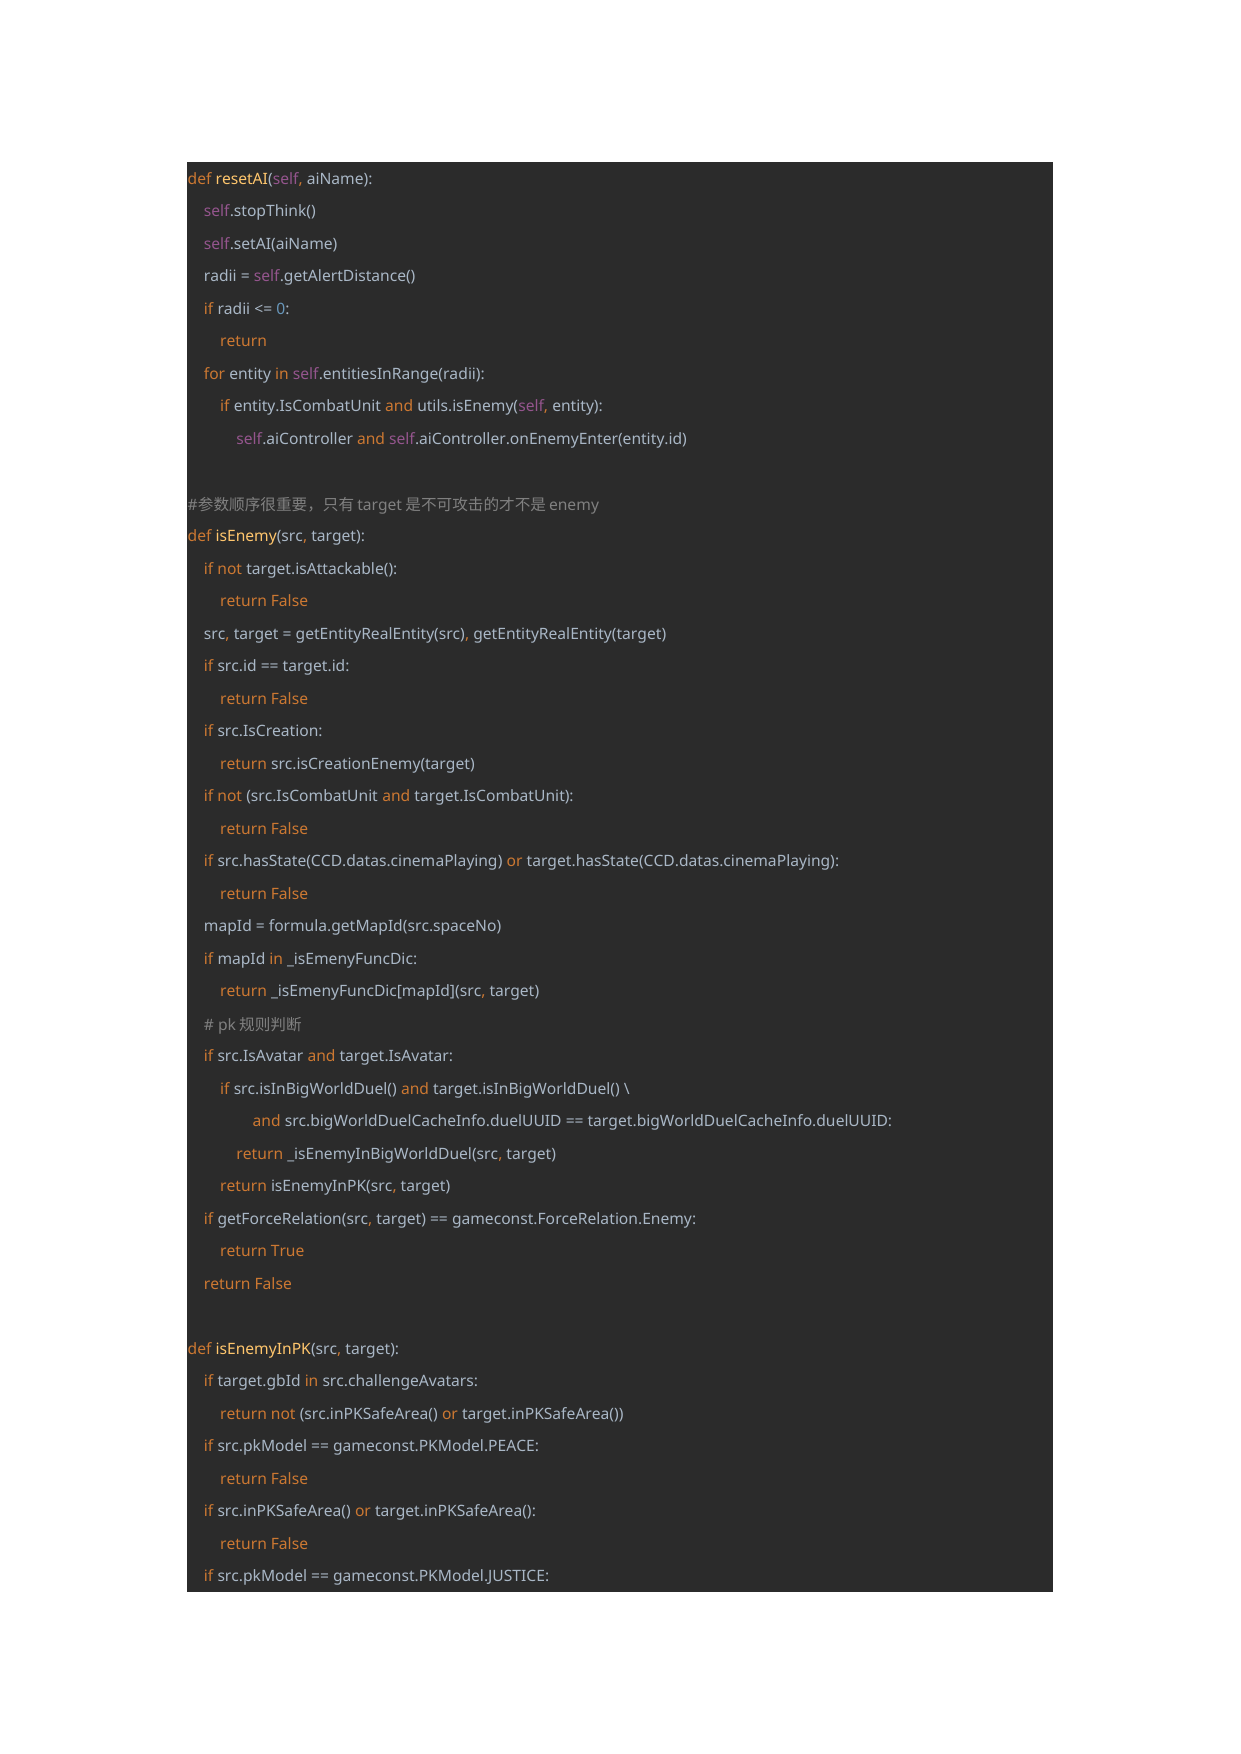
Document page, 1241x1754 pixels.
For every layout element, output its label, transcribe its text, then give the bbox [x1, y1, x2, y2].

text #参数顺序很重要，只有target是不可攻击的才不是enemy def isEnemy(src, target): if not target.isAttackable(): return False src, target = getEntityRealEntity(src), getEntityRealEntity(target) if src.id == target.id: return False if src.IsCreation: return src.isCreationEnemy(target) if not (src.IsCombatUnit and target.IsCombatUnit): return False if src.hasState(CCD.datas.cinemaPlaying) or target.hasState(CCD.datas.cinemaPlaying): return False mapId = formula.getMapId(src.spaceNo) if mapId in _isEmenyFuncDic: return _isEmenyFuncDic[mapId](src, target) # pk规则判断 if src.IsAvatar and target.IsAvatar: if src.isInBigWorldDuel() and target.isInBigWorldDuel() \ and src.bigWorldDuelCacheInfo.duelUUID == target.bigWorldDuelCacheInfo.duelUUID: return _isEnemyInBigWorldDuel(src, target) return isEnemyInPK(src, target) if getForceRelation(src, target) == gameconst.ForceRelation.Enemy: return True return False [187, 487, 1053, 1299]
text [187, 1332, 1053, 1592]
text def resetAI(self, aiName): self.stopThink() self.setAI(aiName) radii = self.getAlertDistance() if radii <= 0: return for entity in self.entitiesInRange(radii): if entity.IsCombatUnit and utils.isEnemy(self, entity): self.aiController and self.aiController.onEnemyEnter(entity.id) [187, 162, 1053, 454]
